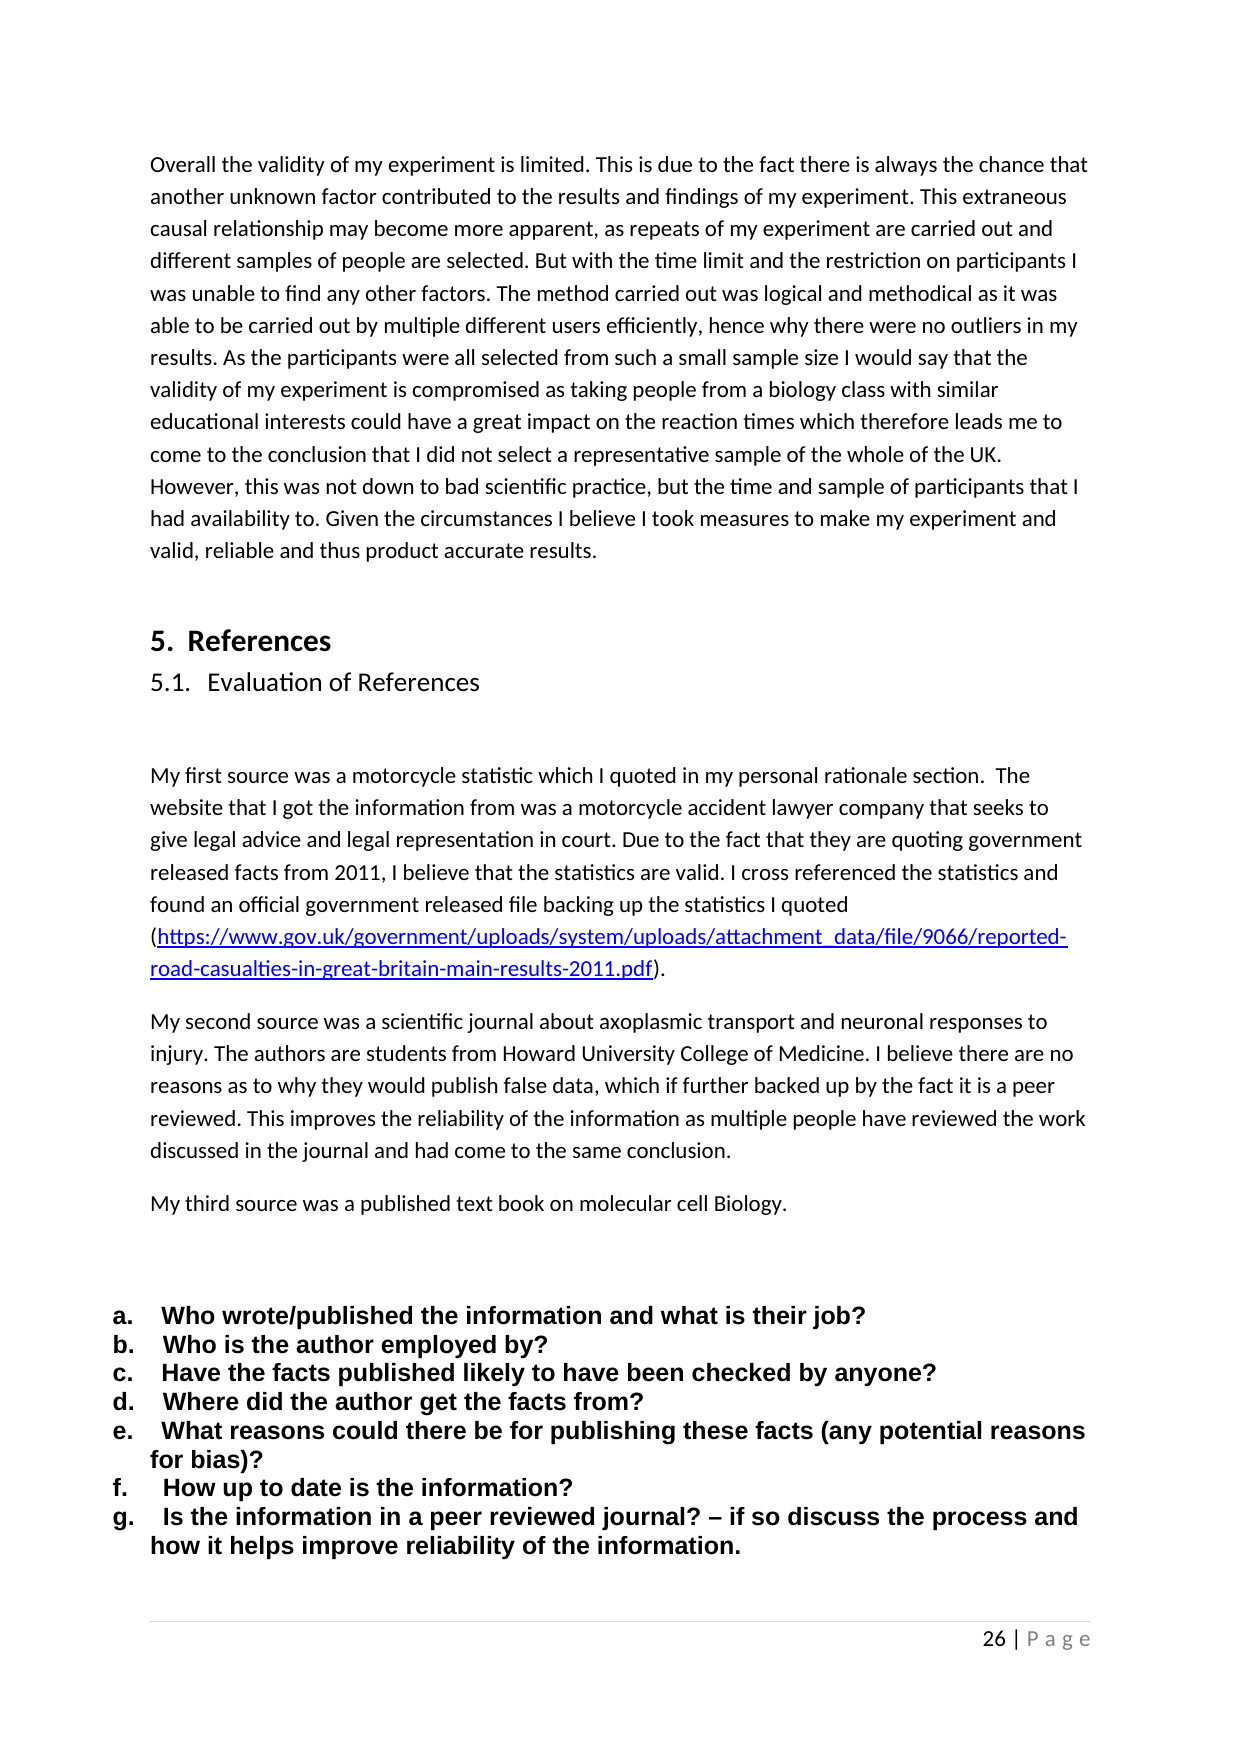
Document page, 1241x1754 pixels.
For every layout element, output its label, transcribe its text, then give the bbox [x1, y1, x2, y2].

text c. Have the facts published likely to have been checked by anyone? [112, 1358, 1090, 1387]
text My first source was a motorcycle statistic which I quoted in my personal rationale section. The website that I got the information from was a motorcycle accident lawyer company that seeks to give legal advice and legal representation in court. Due to the fact that they are quoting government released facts from 2011, I believe that the statistics are valid. I cross referenced the statistics and found an official government released file backing up the statistics I quoted (https://www.gov.uk/government/uploads/system/uploads/attachment_data/file/9066/reported-road-casualties-in-great-britain-main-results-2011.pdf). [150, 724, 1090, 982]
text Overall the validity of my experiment is limited. This is due to the fact there is always the chance that another unknown factor contributed to the results and findings of my experiment. This extraneous causal relationship may become more apparent, as repeats of my experiment are carried out and different samples of people are selected. But with the time limit and the restriction on participants I was unable to find any other factors. The method carried out was logical and methodical as it was able to be carried out by multiple different users efficiently, hence why there were no outliers in my results. As the participants were all selected from such a small sample size I would say that the validity of my experiment is compromised as taking people from a biology class with similar educational interests could have a great impact on the reaction times which therefore leads me to come to the conclusion that I did not select a representative sample of the whole of the UK. However, this was not down to bad scientific practice, but the time and sample of participants that I had availability to. Given the circumstances I believe I took measures to make my experiment and valid, reliable and thus product accurate results. [150, 150, 1090, 596]
text b. Who is the author employed by? [112, 1329, 1090, 1358]
text d. Where did the author get the facts from? [112, 1387, 1090, 1416]
list References [150, 621, 1090, 659]
text e. What reasons could there be for publishing these facts (any potential reasons for bias)? [112, 1416, 1090, 1473]
text g. Is the information in a peer reviewed journal? – if so discuss the process and how it helps improve reliability of the information. [112, 1502, 1090, 1559]
text My second source was a scientific journal about axoplasmic transport and neuronal responses to injury. The authors are students from Howard University College of Medicine. I believe there are no reasons as to why they would publish false data, which if further backed up by the fact it is a peer reviewed. This improves the reliability of the information as multiple people have reviewed the work discussed in the journal and had come to the same conclusion. [150, 1007, 1090, 1164]
text a. Who wrote/published the information and what is their job? [112, 1301, 1090, 1329]
text f. How up to date is the information? [112, 1473, 1090, 1502]
list Evaluation of References [150, 665, 1090, 698]
text My third source was a published text book on molecular cell Biology. [150, 1189, 1090, 1217]
